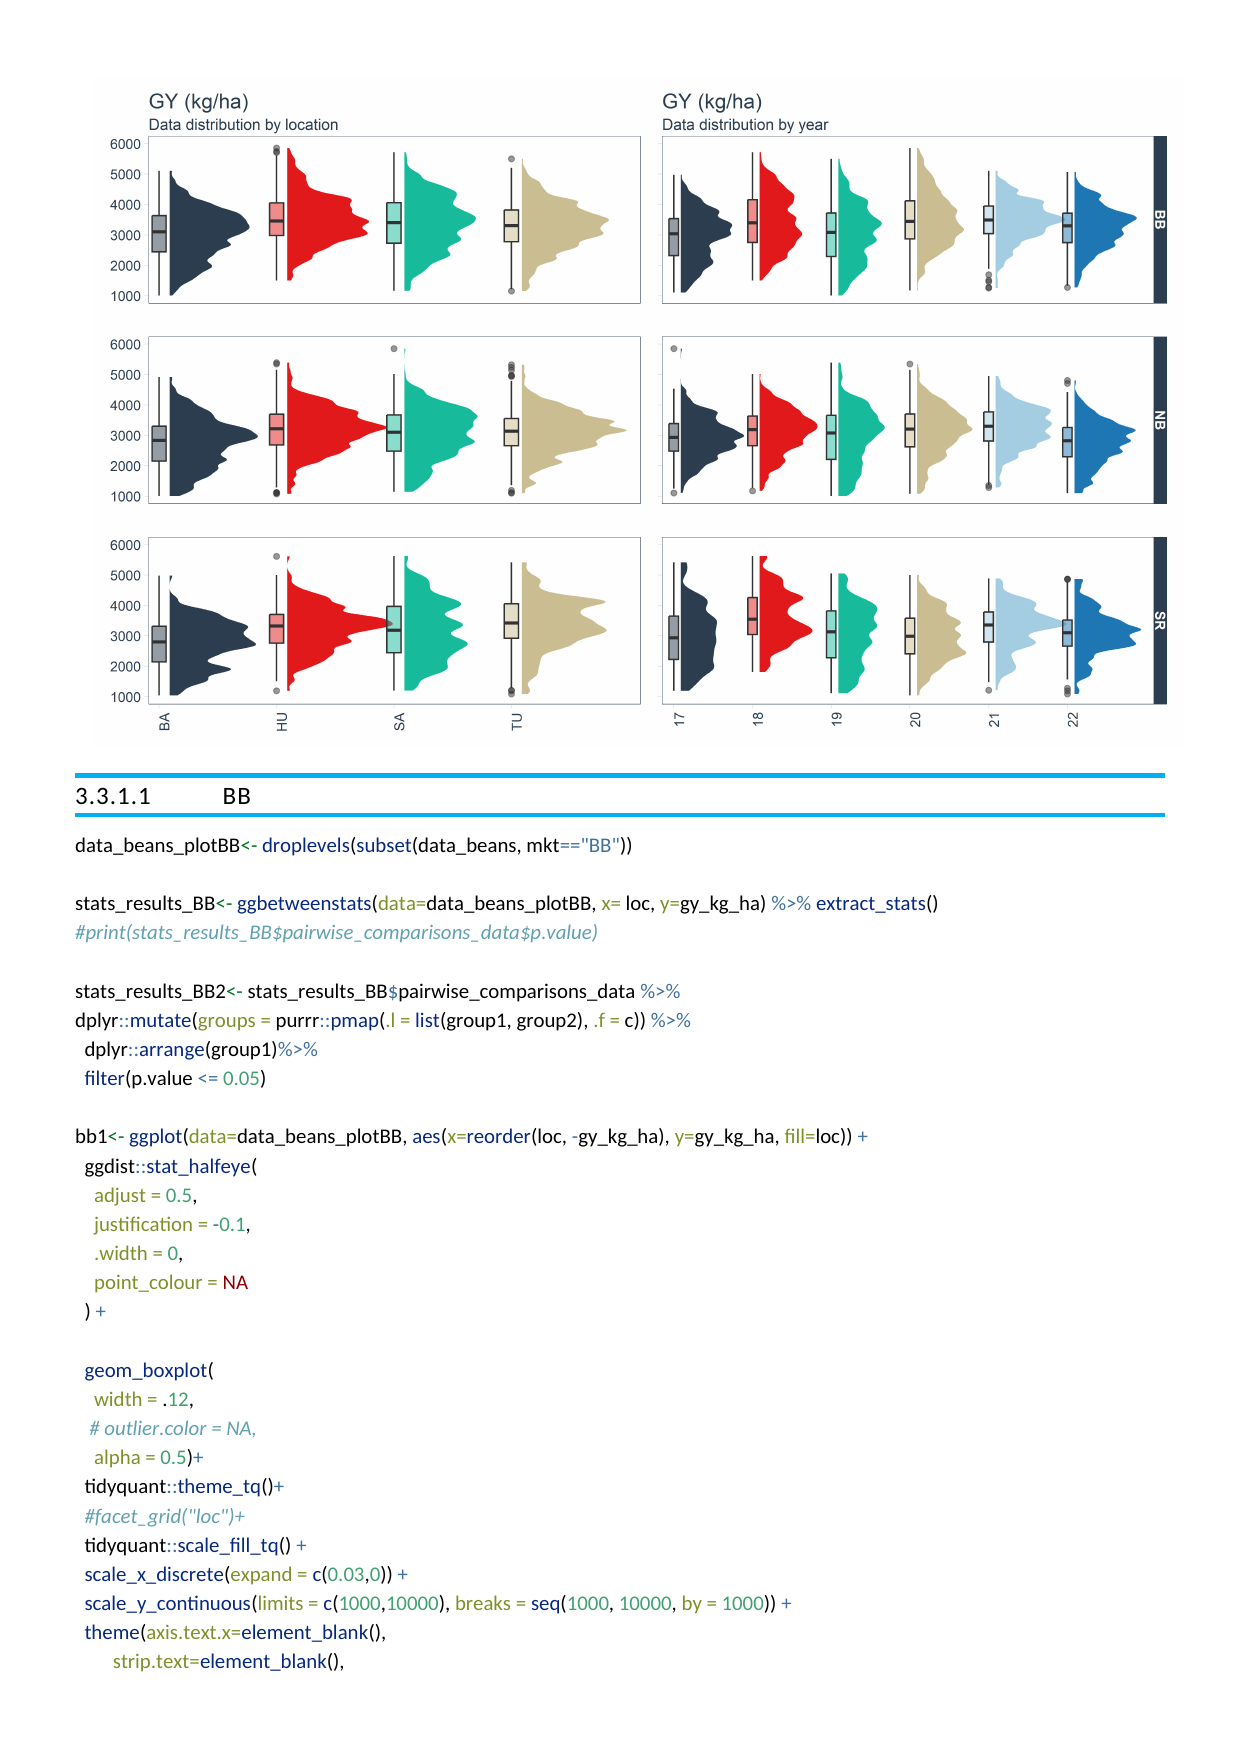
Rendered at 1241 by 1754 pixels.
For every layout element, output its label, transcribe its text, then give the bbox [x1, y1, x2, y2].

subtitle 3.3.1.1 BB [75, 778, 1165, 813]
picture [93, 75, 1184, 749]
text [75, 832, 1165, 1674]
